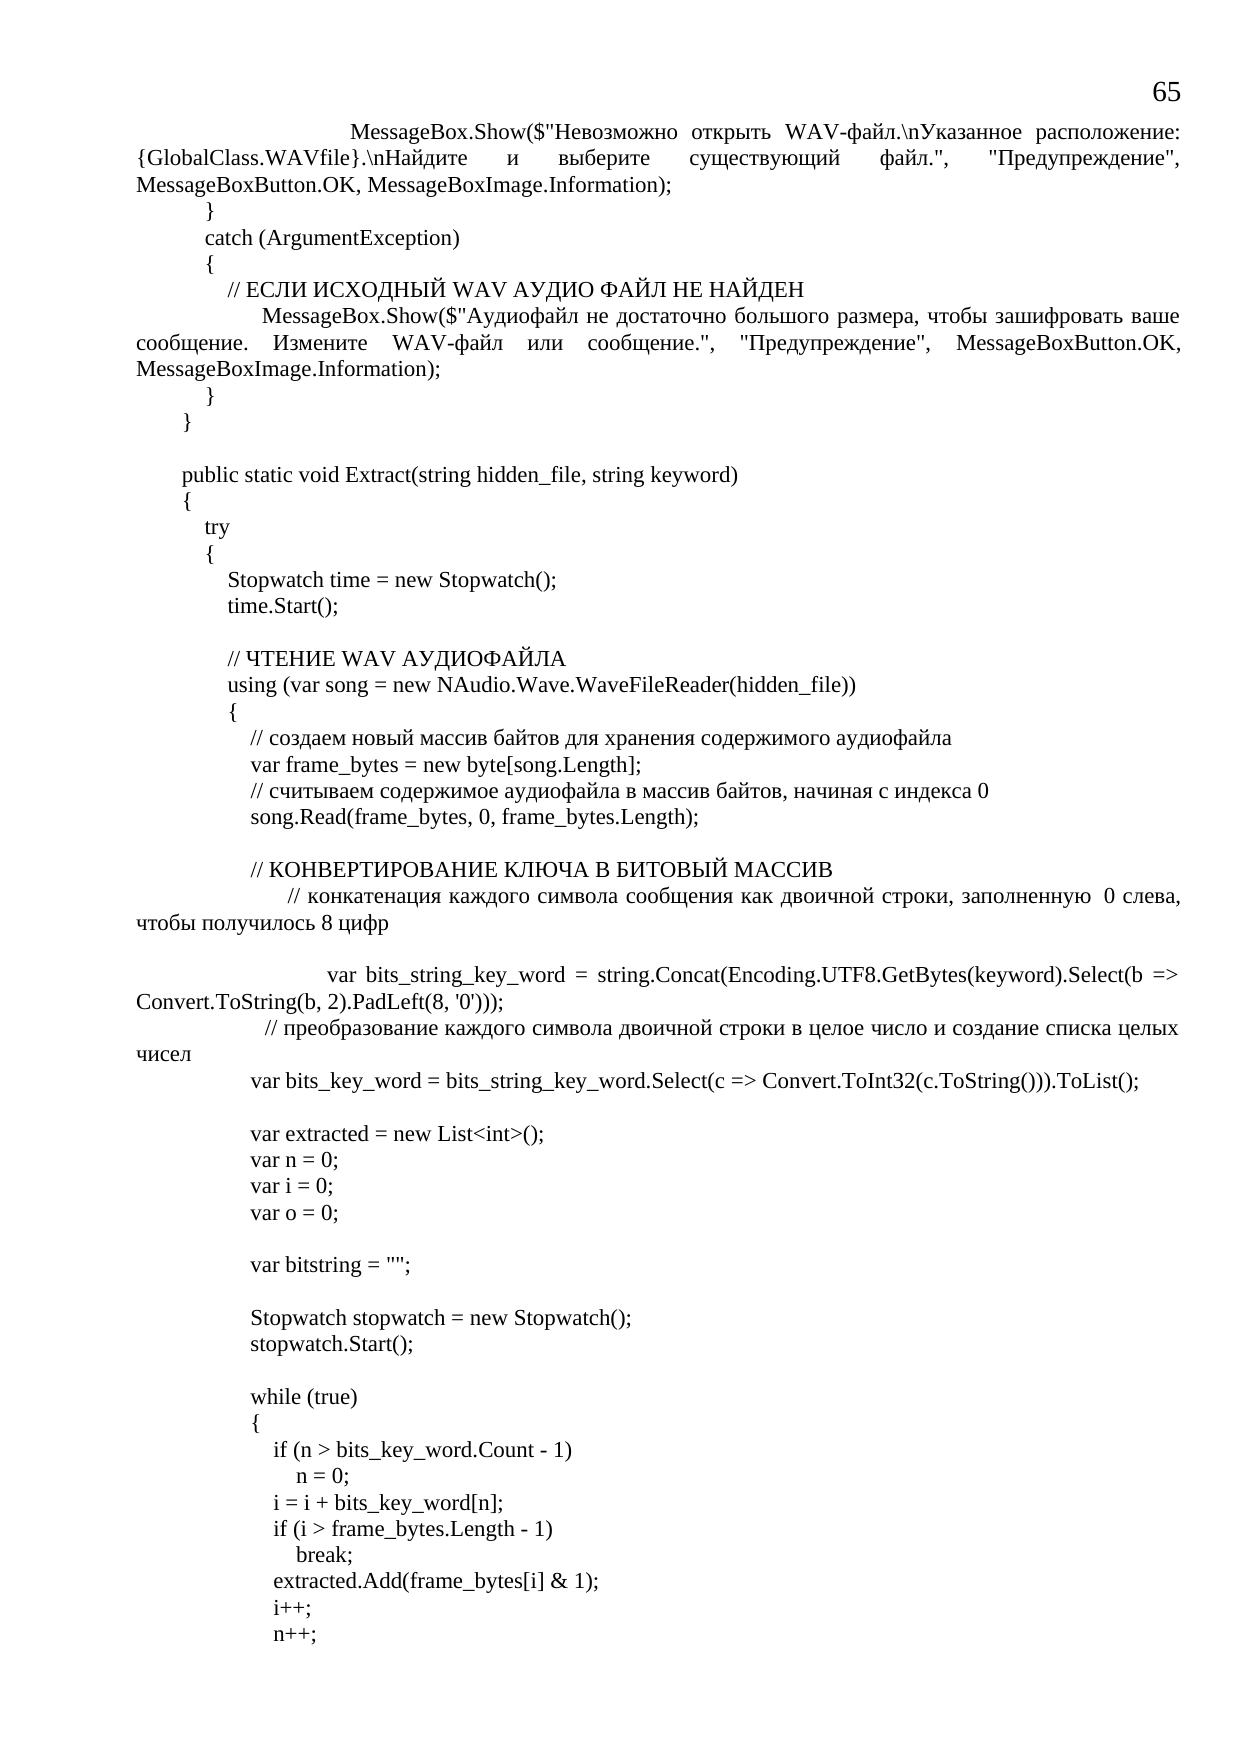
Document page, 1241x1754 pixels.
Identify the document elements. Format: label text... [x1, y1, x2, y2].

text Stopwatch time = new Stopwatch(); [136, 566, 1181, 592]
text // ЕСЛИ ИСХОДНЫЙ WAV АУДИО ФАЙЛ НЕ НАЙДЕН [136, 276, 1181, 303]
text var bits_key_word = bits_string_key_word.Select(c => Convert.ToInt32(c.ToString())).ToList(); [136, 1067, 1181, 1093]
text var i = 0; [136, 1172, 1181, 1199]
text n++; [136, 1620, 1181, 1647]
text } [136, 382, 1181, 408]
text } [136, 408, 1181, 434]
text i++; [136, 1594, 1181, 1620]
text { [136, 698, 1181, 724]
text var frame_bytes = new byte[song.Length]; [136, 751, 1181, 777]
text if (i > frame_bytes.Length - 1) [136, 1515, 1181, 1541]
text var n = 0; [136, 1146, 1181, 1172]
text extracted.Add(frame_bytes[i] & 1); [136, 1568, 1181, 1594]
text if (n > bits_key_word.Count - 1) [136, 1436, 1181, 1462]
text var o = 0; [136, 1199, 1181, 1225]
text stopwatch.Start(); [136, 1330, 1181, 1357]
text { [136, 540, 1181, 566]
text { [136, 1409, 1181, 1436]
text // cчитываем содержимое аудиофайла в массив байтов, начиная с индекса 0 [136, 777, 1181, 803]
text while (true) [136, 1383, 1181, 1409]
text // cоздаем новый массив байтов для хранения содержимого аудиофайла [136, 724, 1181, 751]
text } [136, 197, 1181, 223]
text n = 0; [136, 1462, 1181, 1488]
text song.Read(frame_bytes, 0, frame_bytes.Length); [136, 803, 1181, 830]
text var bits_string_key_word = string.Concat(Encoding.UTF8.GetBytes(keyword).Select(b => Convert.ToString(b, 2).PadLeft(8, '0'))); [136, 961, 1181, 1014]
text using (var song = new NAudio.Wave.WaveFileReader(hidden_file)) [136, 672, 1181, 698]
text var bitstring = ""; [136, 1251, 1181, 1278]
text var extracted = new List<int>(); [136, 1119, 1181, 1146]
text MessageBox.Show($"Аудиофайл не достаточно большого размера, чтобы зашифровать ваше сообщение. Измените WAV-файл или сообщение.", "Предупреждение", MessageBoxButton.OK, MessageBoxImage.Information); [136, 303, 1181, 382]
text time.Start(); [136, 592, 1181, 619]
text // преобразование каждого символа двоичной строки в целое число и создание списка целых чисел [136, 1014, 1181, 1067]
text Stopwatch stopwatch = new Stopwatch(); [136, 1304, 1181, 1330]
text // ЧТЕНИЕ WAV АУДИОФАЙЛА [136, 645, 1181, 672]
text break; [136, 1541, 1181, 1568]
text catch (ArgumentException) [136, 223, 1181, 250]
text { [136, 250, 1181, 276]
text // КОНВЕРТИРОВАНИЕ КЛЮЧА В БИТОВЫЙ МАССИВ [136, 856, 1181, 882]
text i = i + bits_key_word[n]; [136, 1488, 1181, 1515]
text public static void Extract(string hidden_file, string keyword) [136, 461, 1181, 487]
text { [136, 487, 1181, 513]
text try [136, 513, 1181, 540]
text MessageBox.Show($"Невозможно открыть WAV-файл.\nУказанное расположение: {GlobalClass.WAVfile}.\nНайдите и выберите существующий файл.", "Предупреждение", MessageBoxButton.OK, MessageBoxImage.Information); [136, 118, 1181, 197]
text // конкатенация каждого символа сообщения как двоичной строки, заполненную 0 слева, чтобы получилось 8 цифр [136, 882, 1181, 935]
